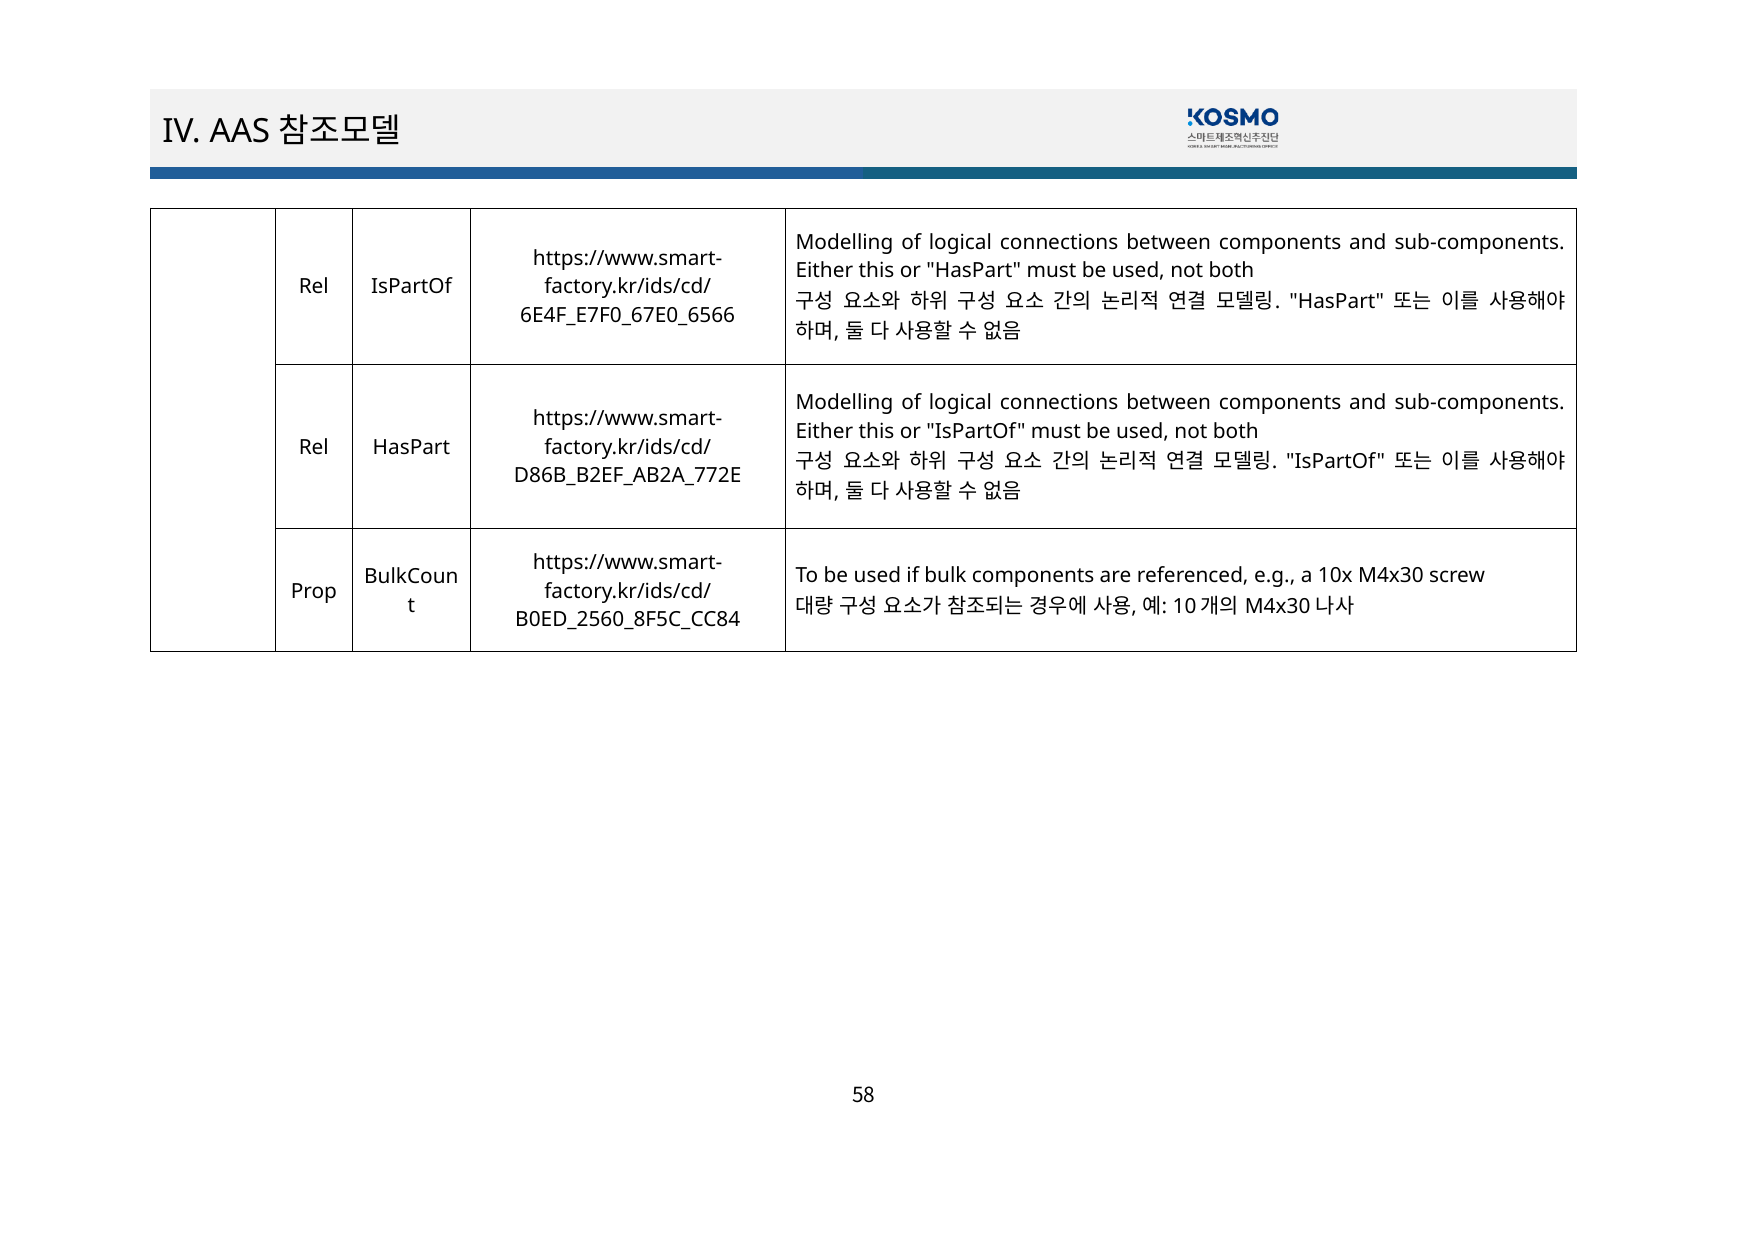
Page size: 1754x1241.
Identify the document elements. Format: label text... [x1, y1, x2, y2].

table_cell Modelling of logical connections between components and sub-components. Either this or "HasPart" must be used, not both 구성 요소와 하위 구성 요소 간의 논리적 연결 모델링. "HasPart" 또는 이를 사용해야 하며, 둘 다 사용할 수 없음 [786, 209, 1576, 364]
table_cell Prop [276, 529, 352, 651]
table_cell Rel [276, 209, 352, 364]
table_cell https://www.smart-factory.kr/ids/cd/D86B_B2EF_AB2A_772E [471, 365, 785, 528]
table_cell https://www.smart-factory.kr/ids/cd/6E4F_E7F0_67E0_6566 [471, 209, 785, 364]
table_cell Modelling of logical connections between components and sub-components. Either this or "IsPartOf" must be used, not both 구성 요소와 하위 구성 요소 간의 논리적 연결 모델링. "IsPartOf" 또는 이를 사용해야 하며, 둘 다 사용할 수 없음 [786, 365, 1576, 528]
table_cell https://www.smart-factory.kr/ids/cd/B0ED_2560_8F5C_CC84 [471, 529, 785, 651]
table_cell To be used if bulk components are referenced, e.g., a 10x M4x30 screw 대량 구성 요소가 참조되는 경우에 사용, 예: 10개의 M4x30 나사 [786, 529, 1576, 651]
table_cell IsPartOf [353, 209, 470, 364]
table_cell BulkCount [353, 529, 470, 651]
table_cell Rel [276, 365, 352, 528]
picture [1187, 108, 1279, 148]
table_cell HasPart [353, 365, 470, 528]
